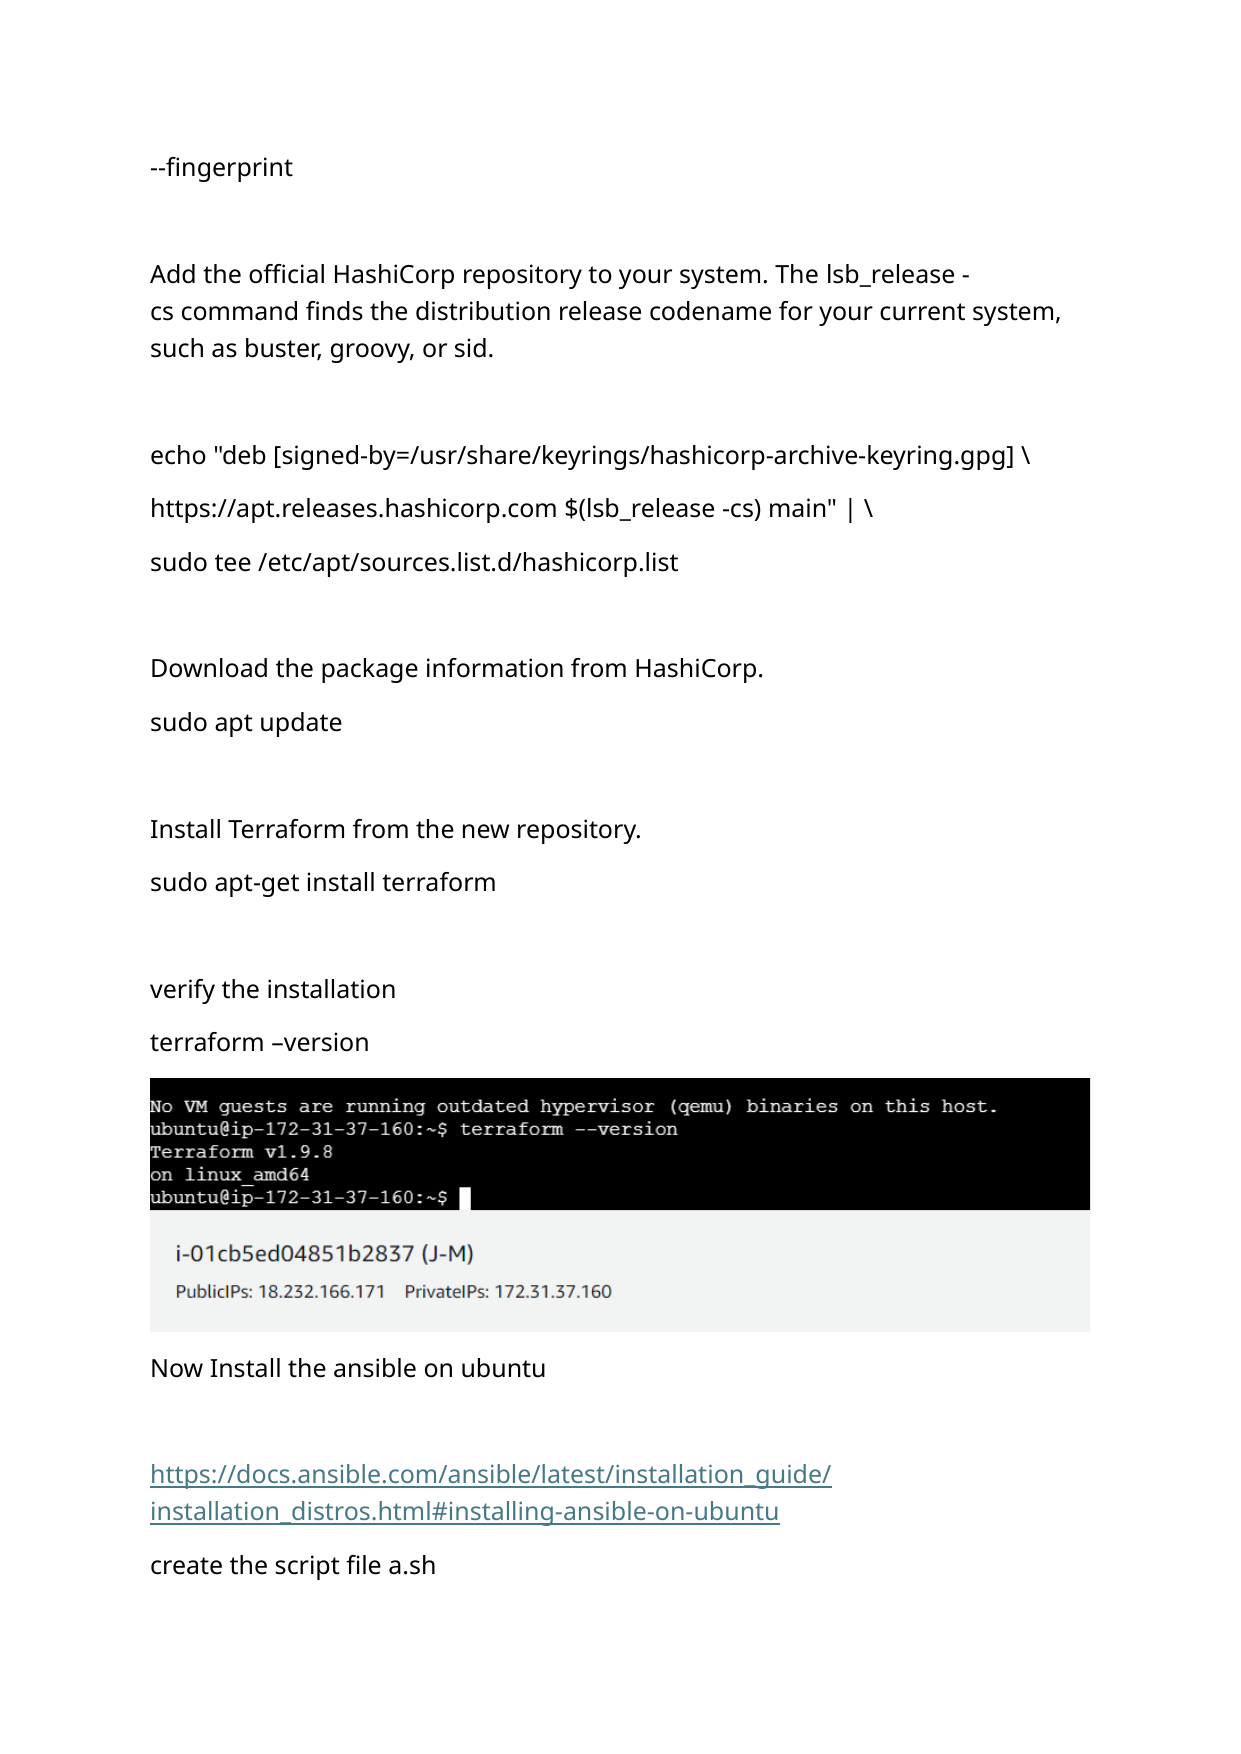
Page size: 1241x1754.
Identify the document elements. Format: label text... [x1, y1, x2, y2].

text Install Terraform from the new repository. [150, 811, 1090, 845]
text verify the installation [150, 972, 1090, 1006]
text --fingerprint [150, 150, 1090, 184]
text terraform –version [150, 1025, 1090, 1059]
picture [150, 1078, 1091, 1332]
text sudo apt-get install terraform [150, 865, 1090, 899]
text Add the official HashiCorp repository to your system. The lsb_release -cs command finds the distribution release codename for your current system, such as buster, groovy, or sid. [150, 257, 1090, 364]
text sudo tee /etc/apt/sources.list.d/hashicorp.list [150, 544, 1090, 578]
text Download the package information from HashiCorp. [150, 651, 1090, 685]
text sudo apt update [150, 704, 1090, 738]
text Now Install the ansible on ubuntu [150, 1350, 1090, 1384]
text https://docs.ansible.com/ansible/latest/installation_guide/installation_distros.html#installing-ansible-on-ubuntu [150, 1457, 1090, 1528]
text https://apt.releases.hashicorp.com $(lsb_release -cs) main" | \ [150, 491, 1090, 525]
text create the script file a.sh [150, 1547, 1090, 1581]
text echo "deb [signed-by=/usr/share/keyrings/hashicorp-archive-keyring.gpg] \ [150, 437, 1090, 471]
